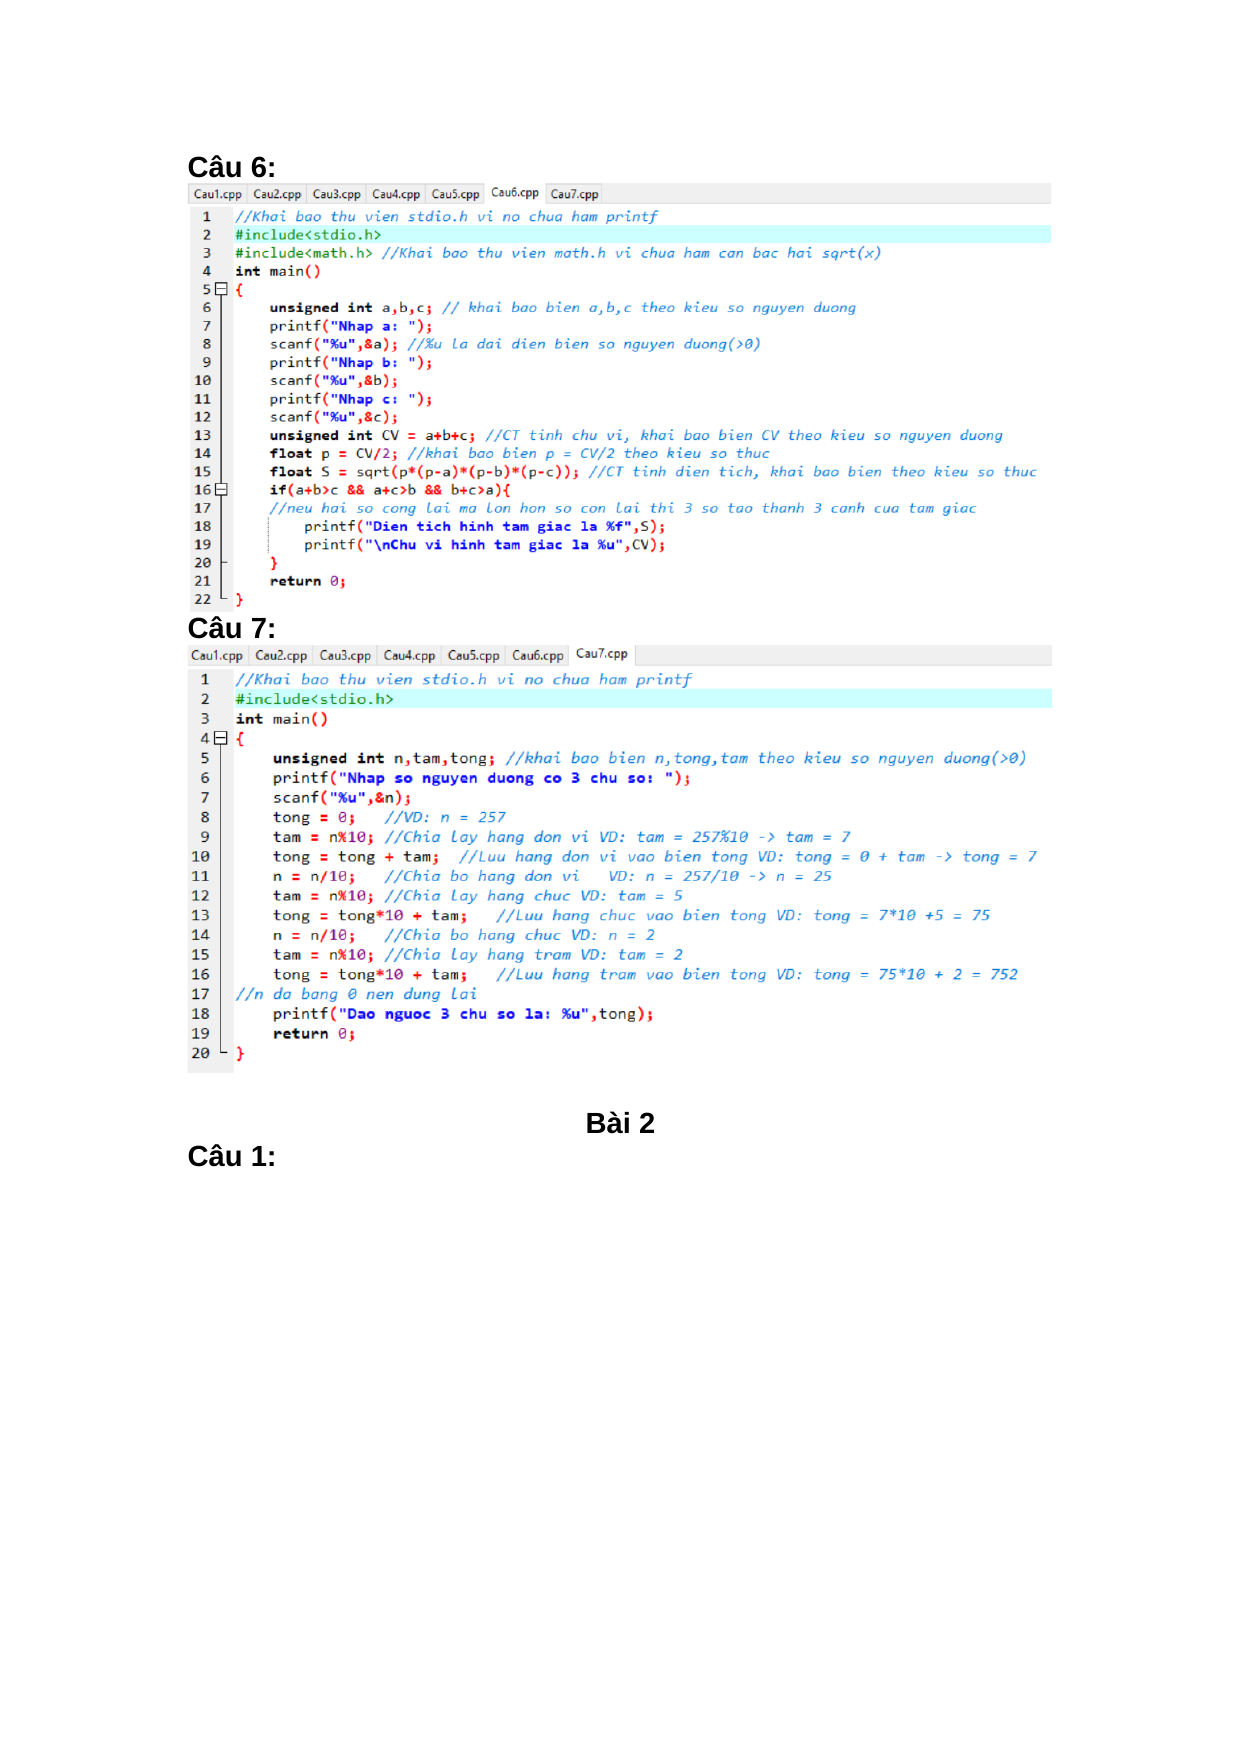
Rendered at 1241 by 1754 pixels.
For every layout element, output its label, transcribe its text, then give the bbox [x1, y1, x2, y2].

text Bài 2 [187, 1106, 1053, 1139]
text Câu 1: [187, 1139, 1053, 1173]
picture [187, 645, 1053, 1073]
text Câu 6: [187, 150, 1053, 183]
picture [187, 183, 1052, 612]
text Câu 7: [187, 612, 1053, 645]
